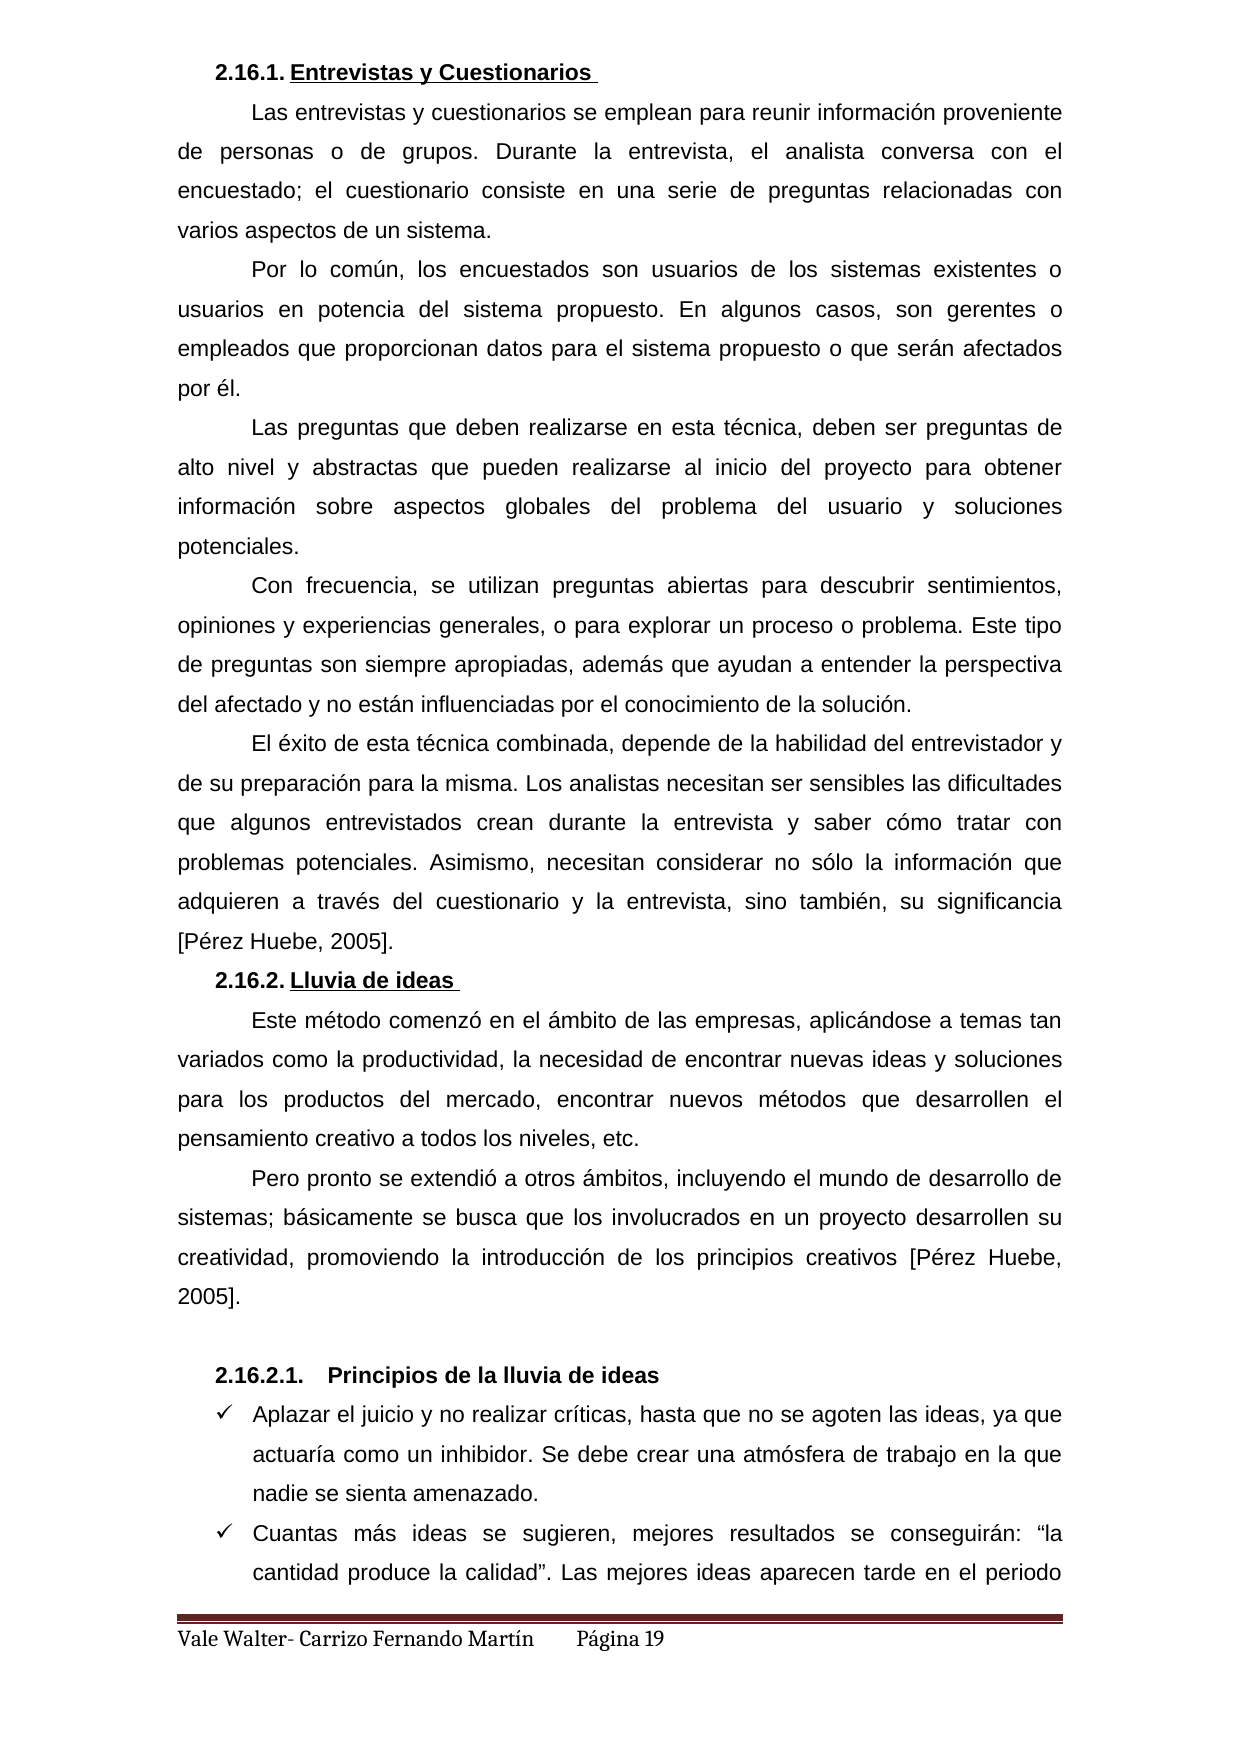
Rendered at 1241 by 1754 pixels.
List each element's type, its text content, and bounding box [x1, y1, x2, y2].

text Las preguntas que deben realizarse en esta técnica, deben ser preguntas de alto nivel y abstractas que pueden realizarse al inicio del proyecto para obtener información sobre aspectos globales del problema del usuario y soluciones potenciales. [177, 414, 1063, 559]
text Las entrevistas y cuestionarios se emplean para reunir información proveniente de personas o de grupos. Durante la entrevista, el analista conversa con el encuestado; el cuestionario consiste en una serie de preguntas relacionadas con varios aspectos de un sistema. [177, 98, 1063, 243]
list Lluvia de ideas [215, 967, 1063, 993]
list Aplazar el juicio y no realizar críticas, hasta que no se agoten las ideas, ya que actuaría como un inhibidor. Se debe crear una atmósfera de trabajo en la que nadie se sienta amenazado. [215, 1401, 1063, 1507]
text Este método comenzó en el ámbito de las empresas, aplicándose a temas tan variados como la productividad, la necesidad de encontrar nuevas ideas y soluciones para los productos del mercado, encontrar nuevos métodos que desarrollen el pensamiento creativo a todos los niveles, etc. [177, 1007, 1063, 1151]
text Con frecuencia, se utilizan preguntas abiertas para descubrir sentimientos, opiniones y experiencias generales, o para explorar un proceso o problema. Este tipo de preguntas son siempre apropiadas, además que ayudan a entender la perspectiva del afectado y no están influenciadas por el conocimiento de la solución. [177, 572, 1063, 717]
list Entrevistas y Cuestionarios [215, 59, 1063, 85]
list Principios de la lluvia de ideas [215, 1362, 1063, 1388]
text Pero pronto se extendió a otros ámbitos, incluyendo el mundo de desarrollo de sistemas; básicamente se busca que los involucrados en un proyecto desarrollen su creatividad, promoviendo la introducción de los principios creativos [Pérez Huebe, 2005]. [177, 1164, 1063, 1309]
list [215, 1520, 1063, 1586]
text El éxito de esta técnica combinada, depende de la habilidad del entrevistador y de su preparación para la misma. Los analistas necesitan ser sensibles las dificultades que algunos entrevistados crean durante la entrevista y saber cómo tratar con problemas potenciales. Asimismo, necesitan considerar no sólo la información que adquieren a través del cuestionario y la entrevista, sino también, su significancia [Pérez Huebe, 2005]. [177, 730, 1063, 954]
text Por lo común, los encuestados son usuarios de los sistemas existentes o usuarios en potencia del sistema propuesto. En algunos casos, son gerentes o empleados que proporcionan datos para el sistema propuesto o que serán afectados por él. [177, 256, 1063, 401]
